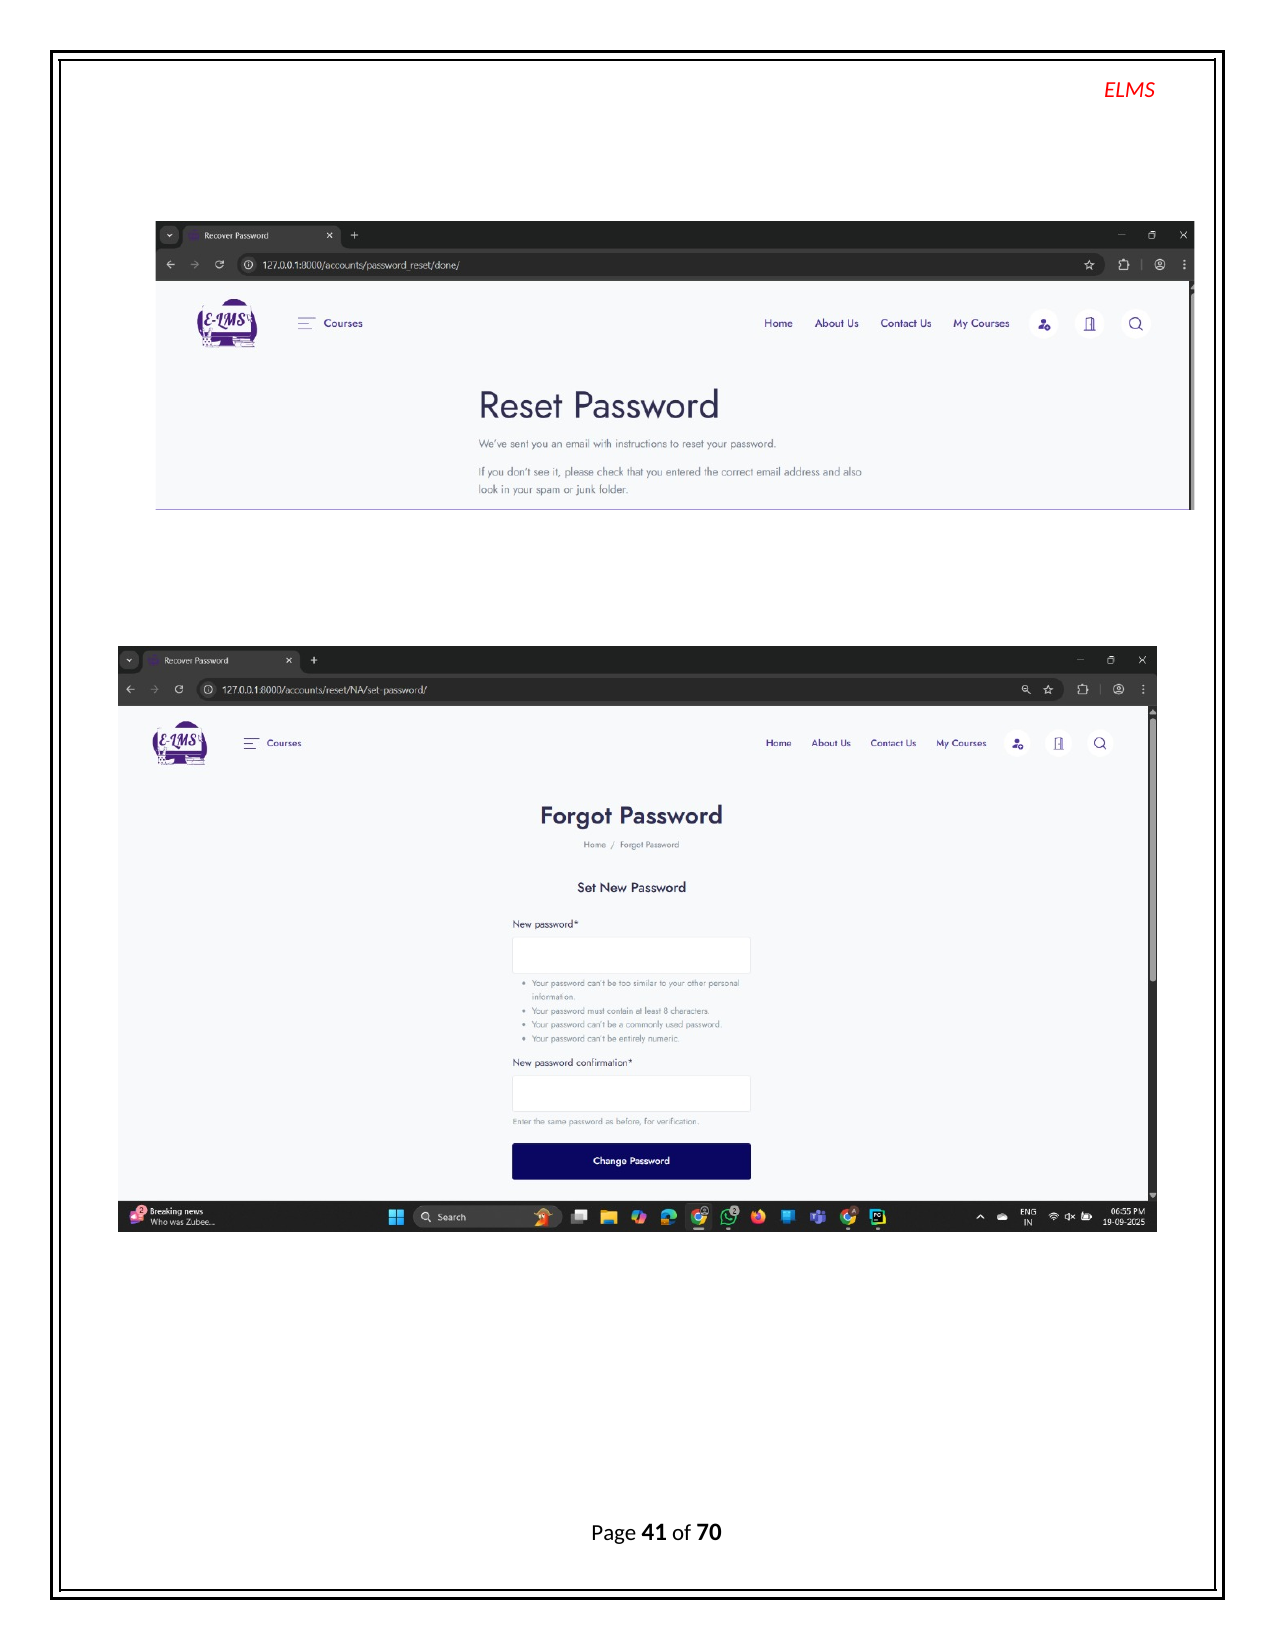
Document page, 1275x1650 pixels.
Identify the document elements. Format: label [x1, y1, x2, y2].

picture [118, 646, 1157, 1232]
picture [155, 221, 1195, 510]
